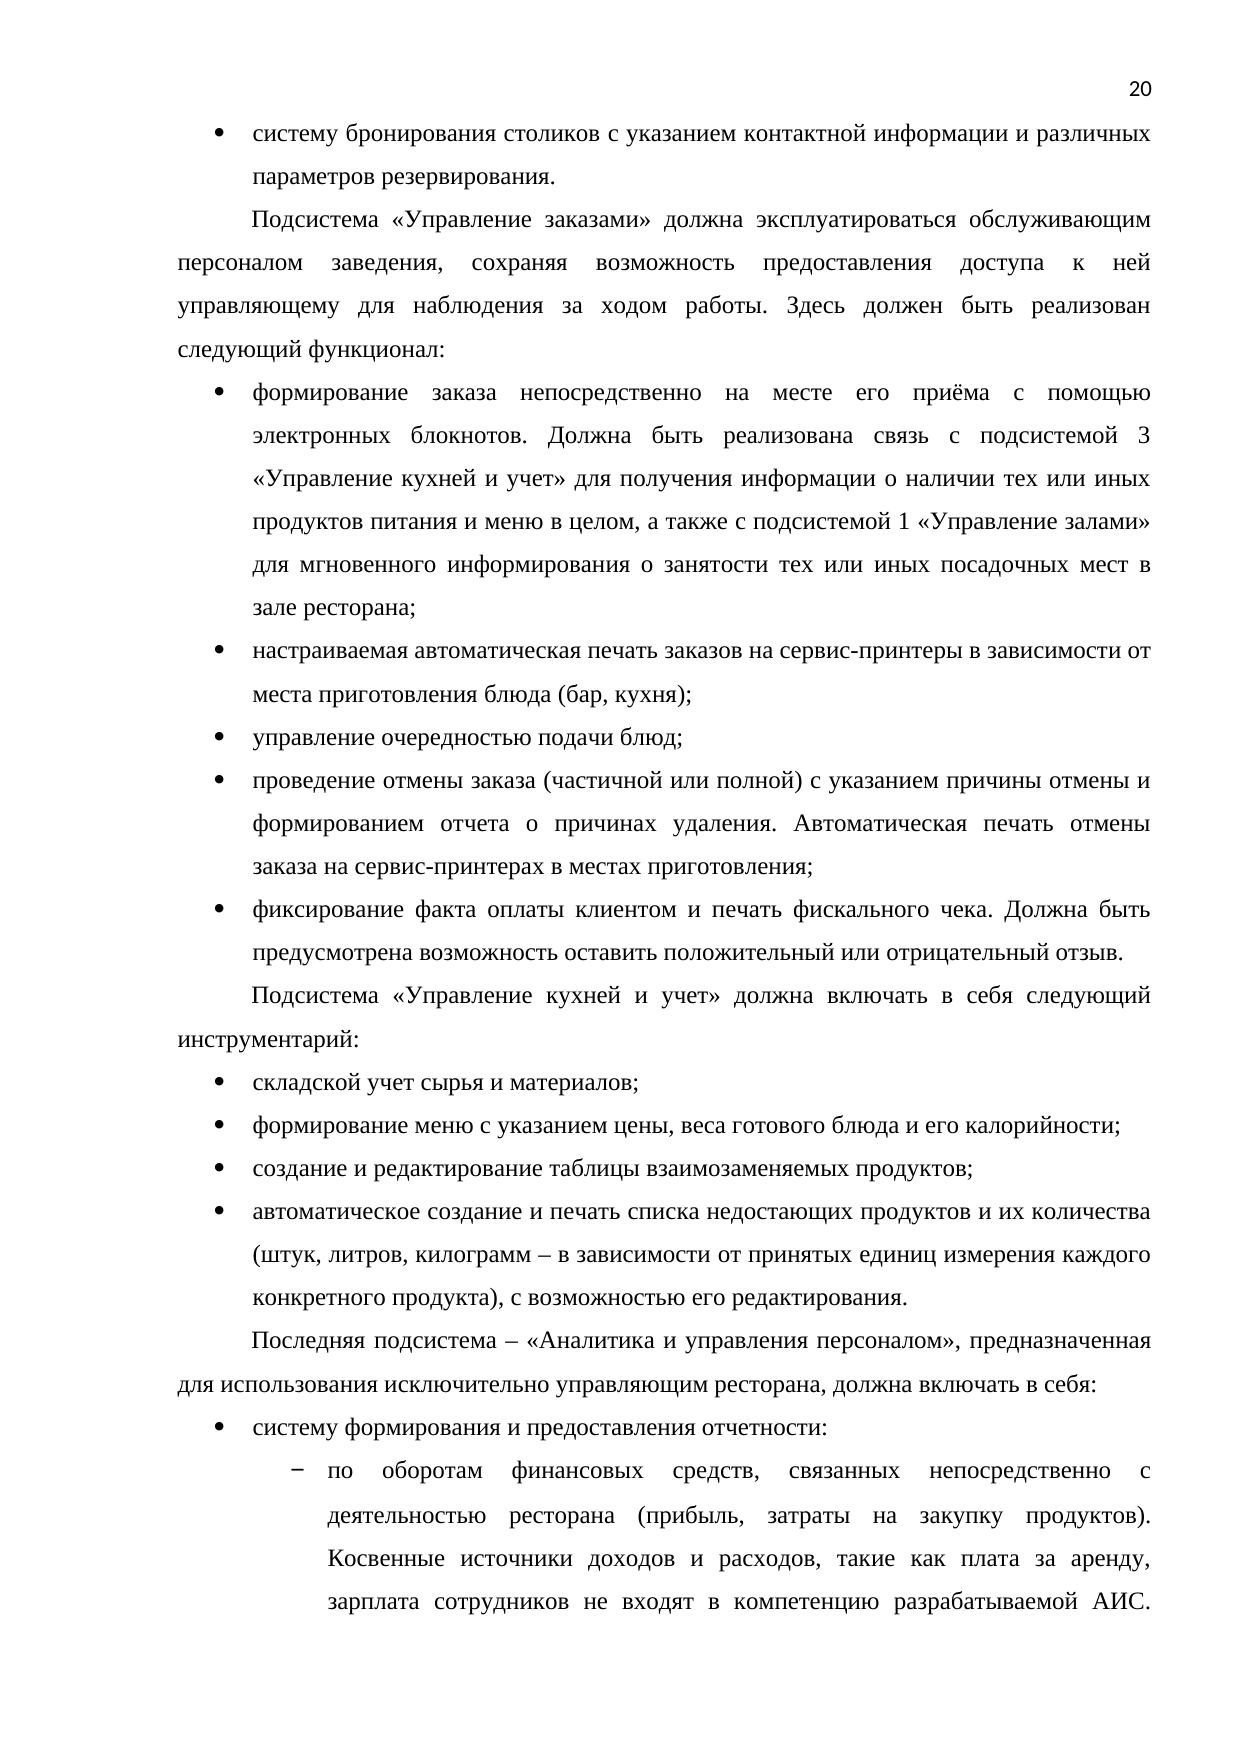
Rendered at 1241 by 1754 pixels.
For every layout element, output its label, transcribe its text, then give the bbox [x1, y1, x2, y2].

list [290, 1455, 1152, 1615]
list управление очередностью подачи блюд; [215, 722, 1152, 751]
list систему формирования и предоставления отчетности: [215, 1412, 1152, 1441]
list проведение отмены заказа (частичной или полной) с указанием причины отмены и формированием отчета о причинах удаления. Автоматическая печать отмены заказа на сервис-принтерах в местах приготовления; [215, 765, 1152, 880]
list настраиваемая автоматическая печать заказов на сервис-принтеры в зависимости от места приготовления блюда (бар, кухня); [215, 636, 1152, 707]
text Подсистема «Управление кухней и учет» должна включать в себя следующий инструментарий: [177, 981, 1152, 1052]
list фиксирование факта оплаты клиентом и печать фискального чека. Должна быть предусмотрена возможность оставить положительный или отрицательный отзыв. [215, 894, 1152, 966]
list формирование меню с указанием цены, веса готового блюда и его калорийности; [215, 1110, 1152, 1139]
text Последняя подсистема – «Аналитика и управления персоналом», предназначенная для использования исключительно управляющим ресторана, должна включать в себя: [177, 1326, 1152, 1397]
list создание и редактирование таблицы взаимозаменяемых продуктов; [215, 1153, 1152, 1182]
list складской учет сырья и материалов; [215, 1067, 1152, 1096]
text Подсистема «Управление заказами» должна эксплуатироваться обслуживающим персоналом заведения, сохраняя возможность предоставления доступа к ней управляющему для наблюдения за ходом работы. Здесь должен быть реализован следующий функционал: [177, 204, 1152, 362]
list систему бронирования столиков с указанием контактной информации и различных параметров резервирования. [215, 118, 1152, 190]
list автоматическое создание и печать списка недостающих продуктов и их количества (штук, литров, килограмм – в зависимости от принятых единиц измерения каждого конкретного продукта), с возможностью его редактирования. [215, 1196, 1152, 1311]
list формирование заказа непосредственно на месте его приёма с помощью электронных блокнотов. Должна быть реализована связь с подсистемой 3 «Управление кухней и учет» для получения информации о наличии тех или иных продуктов питания и меню в целом, а также с подсистемой 1 «Управление залами» для мгновенного информирования о занятости тех или иных посадочных мест в зале ресторана; [215, 377, 1152, 621]
